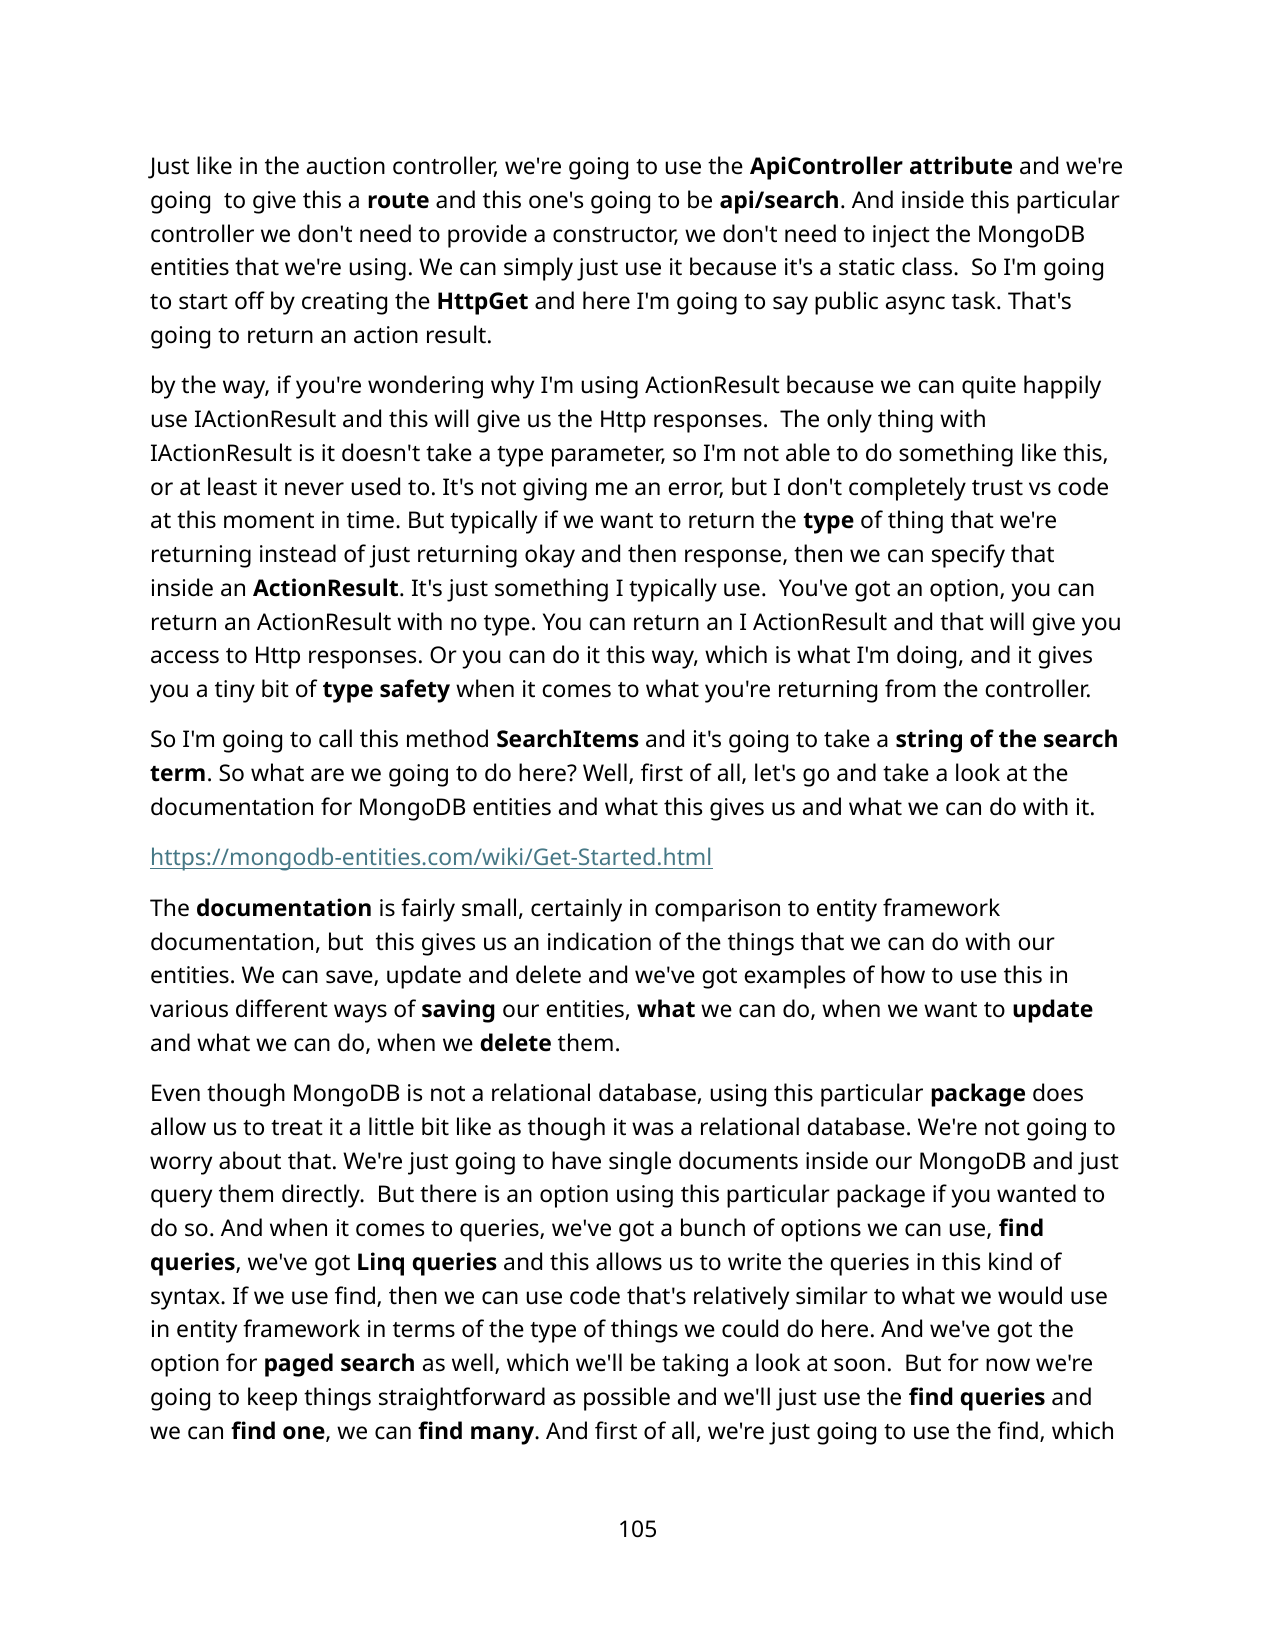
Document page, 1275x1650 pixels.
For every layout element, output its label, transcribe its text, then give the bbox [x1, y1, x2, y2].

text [150, 1077, 1125, 1446]
text So I'm going to call this method SearchItems and it's going to take a string of the search term. So what are we going to do here? Well, first of all, let's go and take a look at the documentation for MongoDB entities and what this gives us and what we can do with it. [150, 723, 1125, 822]
text by the way, if you're wondering why I'm using ActionResult because we can quite happily use IActionResult and this will give us the Http responses. The only thing with IActionResult is it doesn't take a type parameter, so I'm not able to do something like this, or at least it never used to. It's not giving me an error, but I don't completely trust vs code at this moment in time. But typically if we want to return the type of thing that we're returning instead of just returning okay and then response, then we can specify that inside an ActionResult. It's just something I typically use. You've got an option, you can return an ActionResult with no type. You can return an I ActionResult and that will give you access to Http responses. Or you can do it this way, which is what I'm doing, and it gives you a tiny bit of type safety when it comes to what you're returning from the controller. [150, 369, 1125, 704]
text Just like in the auction controller, we're going to use the ApiController attribute and we're going to give this a route and this one's going to be api/search. And inside this particular controller we don't need to provide a constructor, we don't need to inject the MongoDB entities that we're using. We can simply just use it because it's a static class. So I'm going to start off by creating the HttpGet and here I'm going to say public async task. That's going to return an action result. [150, 150, 1125, 350]
text The documentation is fairly small, certainly in comparison to entity framework documentation, but this gives us an indication of the things that we can do with our entities. We can save, update and delete and we've got examples of how to use this in various different ways of saving our entities, what we can do, when we want to update and what we can do, when we delete them. [150, 892, 1125, 1058]
text https://mongodb-entities.com/wiki/Get-Started.html [150, 841, 1125, 872]
